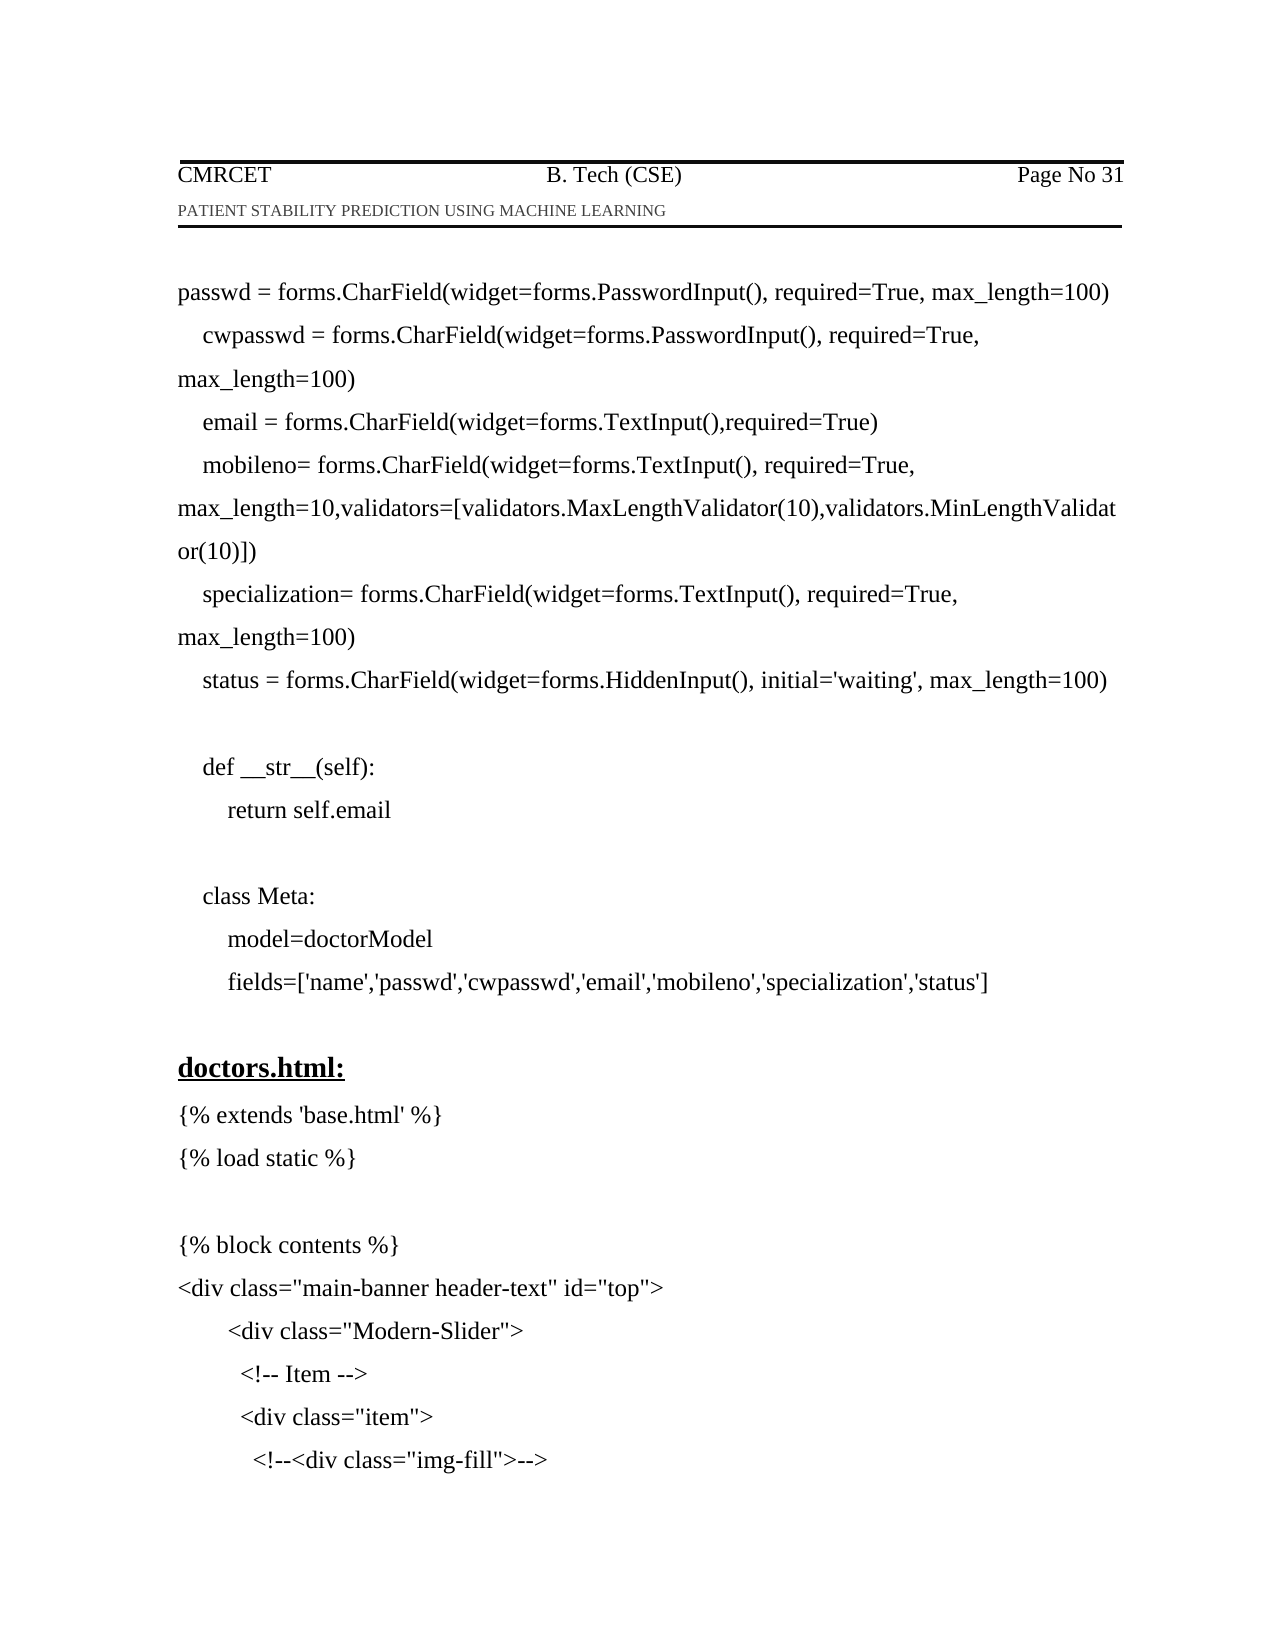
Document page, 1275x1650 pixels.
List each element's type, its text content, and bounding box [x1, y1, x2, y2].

text {% extends 'base.html' %} [177, 1100, 1127, 1129]
text <div class="item"> [177, 1402, 1127, 1431]
text model=doctorModel [177, 924, 1127, 953]
text email = forms.CharField(widget=forms.TextInput(),required=True) [177, 407, 1127, 436]
text <!--<div class="img-fill">--> [177, 1445, 1127, 1474]
text def __str__(self): [177, 752, 1127, 781]
text return self.email [177, 795, 1127, 824]
text fields=['name','passwd','cwpasswd','email','mobileno','specialization','status'] [177, 967, 1127, 996]
text <!-- Item --> [177, 1359, 1127, 1388]
text passwd = forms.CharField(widget=forms.PasswordInput(), required=True, max_length=100) [177, 277, 1127, 306]
text cwpasswd = forms.CharField(widget=forms.PasswordInput(), required=True, max_length=100) [177, 321, 1127, 392]
text mobileno= forms.CharField(widget=forms.TextInput(), required=True, max_length=10,validators=[validators.MaxLengthValidator(10),validators.MinLengthValidator(10)]) [177, 450, 1127, 565]
text {% load static %} [177, 1143, 1127, 1172]
text status = forms.CharField(widget=forms.HiddenInput(), initial='waiting', max_length=100) [177, 666, 1127, 694]
text {% block contents %} [177, 1230, 1127, 1258]
text CMRCET B. Tech (CSE) Page No 31 [177, 161, 1127, 188]
text class Meta: [177, 881, 1127, 910]
text <div class="Modern-Slider"> [177, 1316, 1127, 1345]
text doctors.html: [177, 1050, 1127, 1083]
text <div class="main-banner header-text" id="top"> [177, 1273, 1127, 1302]
text PATIENT STABILITY PREDICTION USING MACHINE LEARNING [177, 201, 1127, 220]
text specialization= forms.CharField(widget=forms.TextInput(), required=True, max_length=100) [177, 579, 1127, 651]
